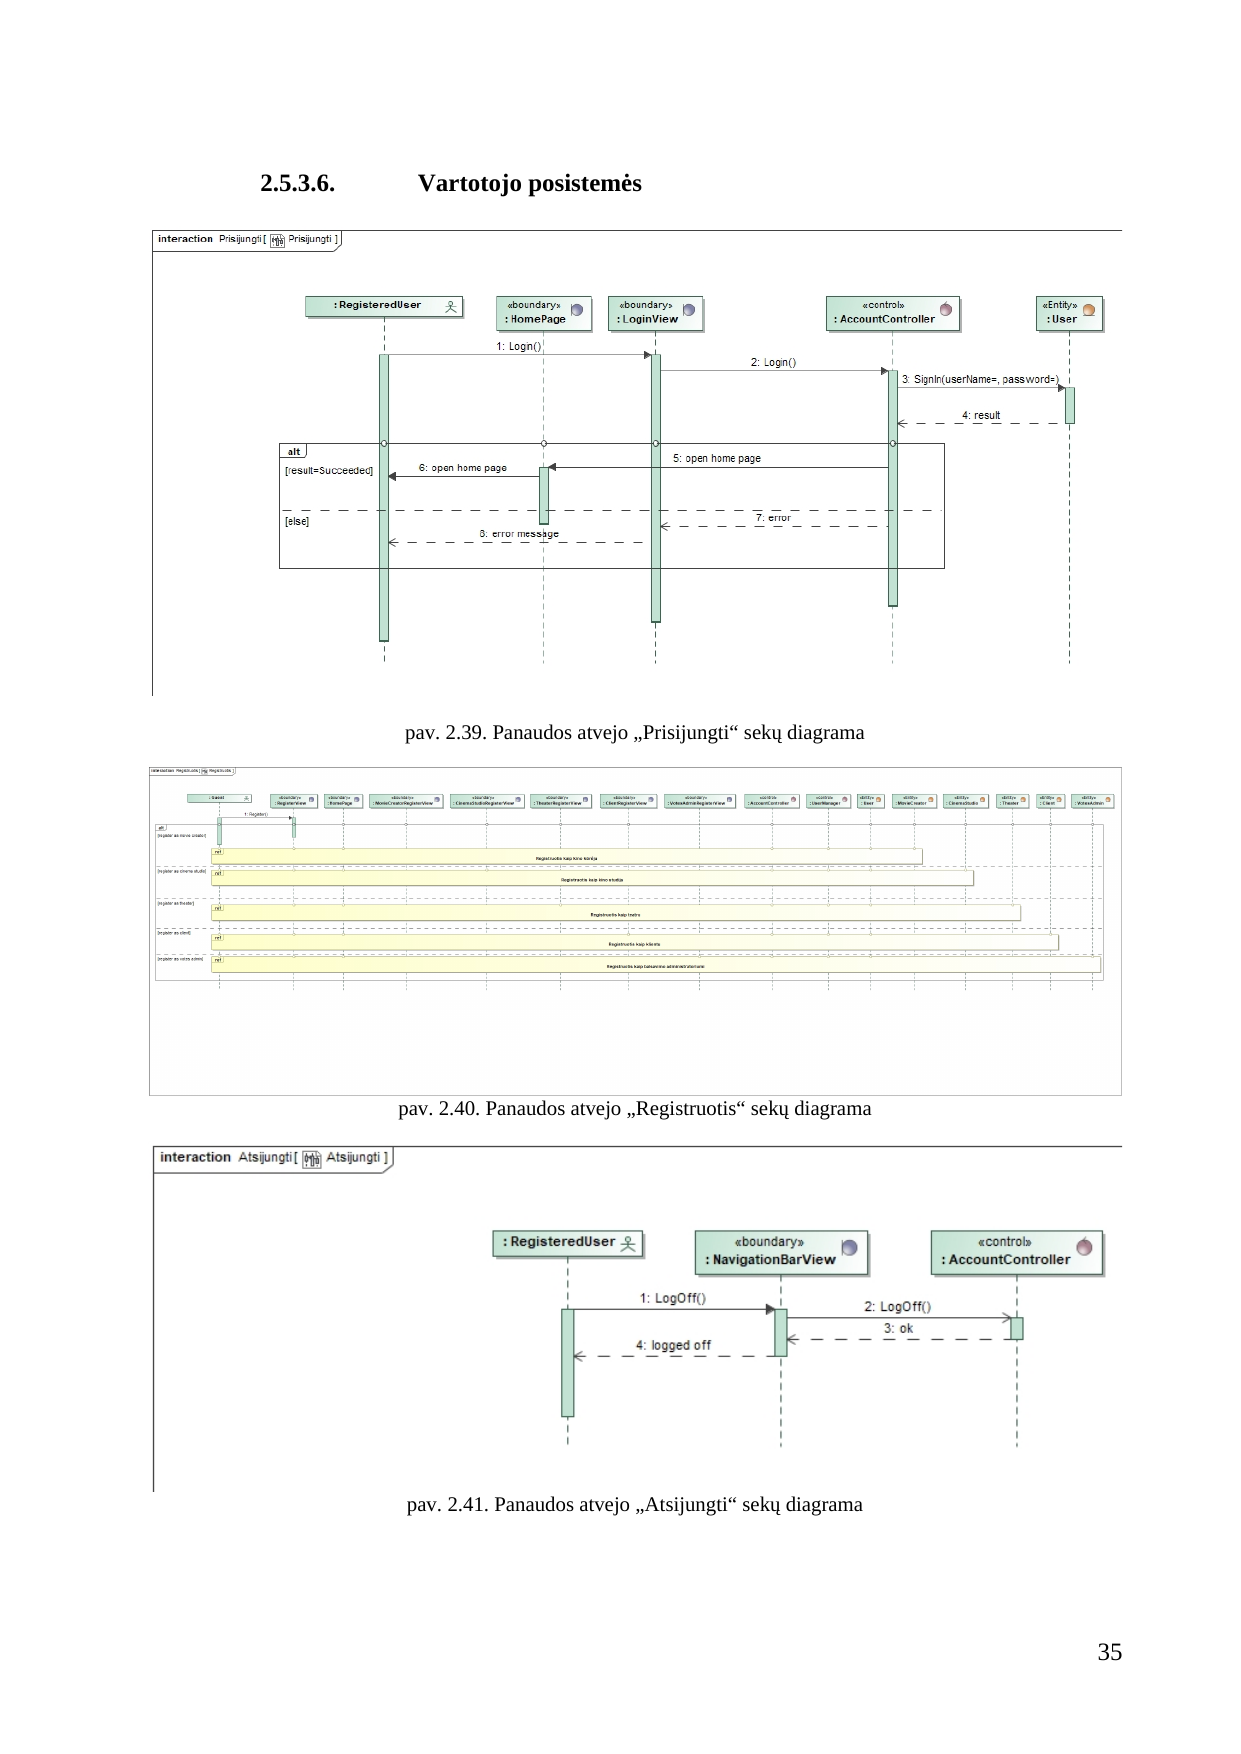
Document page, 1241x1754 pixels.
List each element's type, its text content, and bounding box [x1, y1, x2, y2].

picture [147, 1141, 1123, 1492]
subtitle Vartotojo posistemės [260, 168, 1122, 197]
picture [147, 765, 1123, 1097]
picture [147, 226, 1123, 696]
